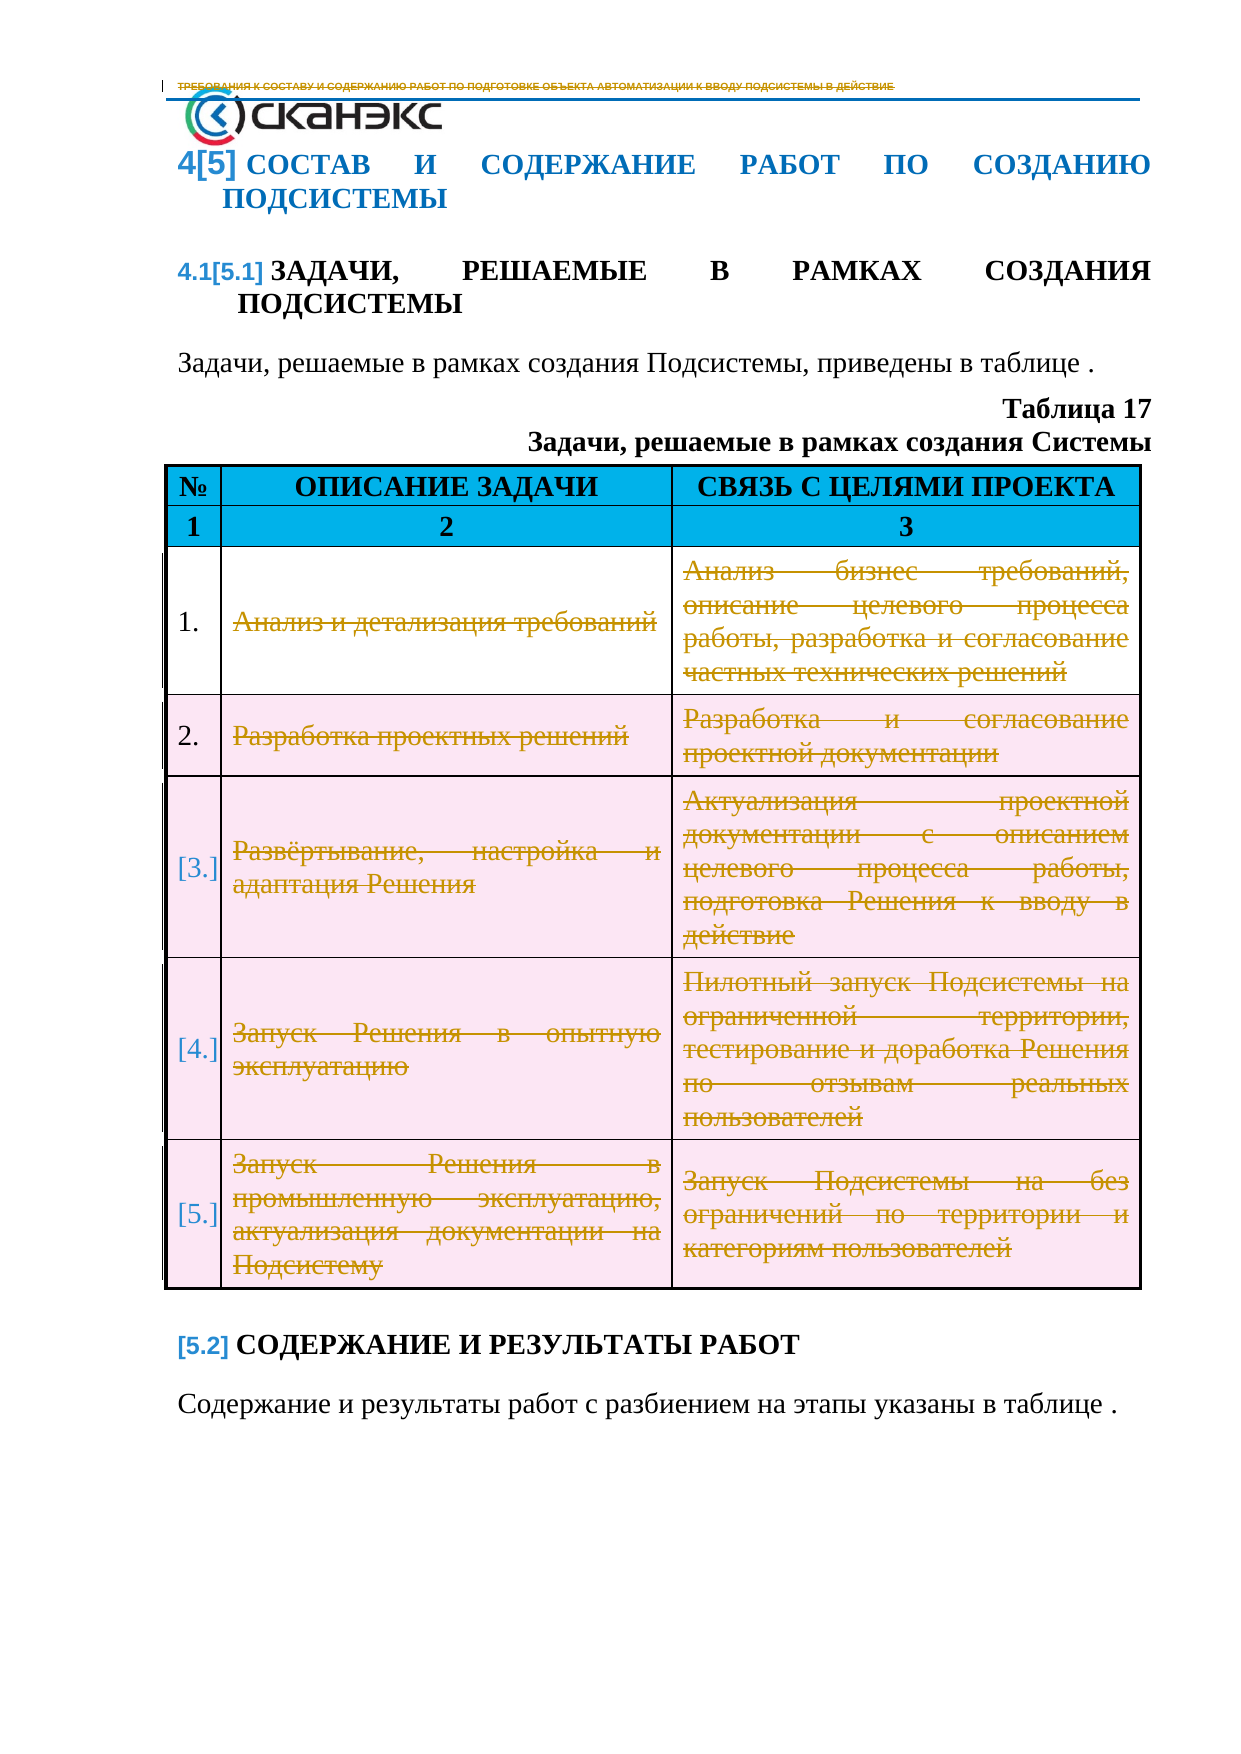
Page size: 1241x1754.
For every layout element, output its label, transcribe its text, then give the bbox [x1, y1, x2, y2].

table_header ОПИСАНИЕ задачи [222, 467, 671, 505]
picture [200, 88, 452, 98]
picture [177, 101, 452, 143]
table_cell [222, 547, 671, 694]
table_cell [168, 547, 220, 694]
table_cell 2 [222, 506, 671, 546]
picture [177, 88, 200, 98]
table_header Связь с целями проекта [673, 467, 1139, 505]
text Задачи, решаемые в рамках создания Подсистемы, приведены в таблице 50. [177, 345, 1152, 378]
picture [177, 74, 452, 87]
subtitle Состав и содержание работ по созданию Подсистемы [177, 143, 1152, 215]
subtitle Задачи, решаемые в рамках создания Подсистемы [177, 253, 1152, 320]
text Содержание и результаты работ с разбиением на этапы указаны в таблице 51. [177, 1386, 1152, 1419]
table_cell [673, 547, 1139, 694]
table_cell 3 [673, 506, 1139, 546]
table_header № [168, 467, 220, 505]
table_cell 1 [168, 506, 220, 546]
subtitle Содержание и результаты работ [177, 1327, 1152, 1361]
